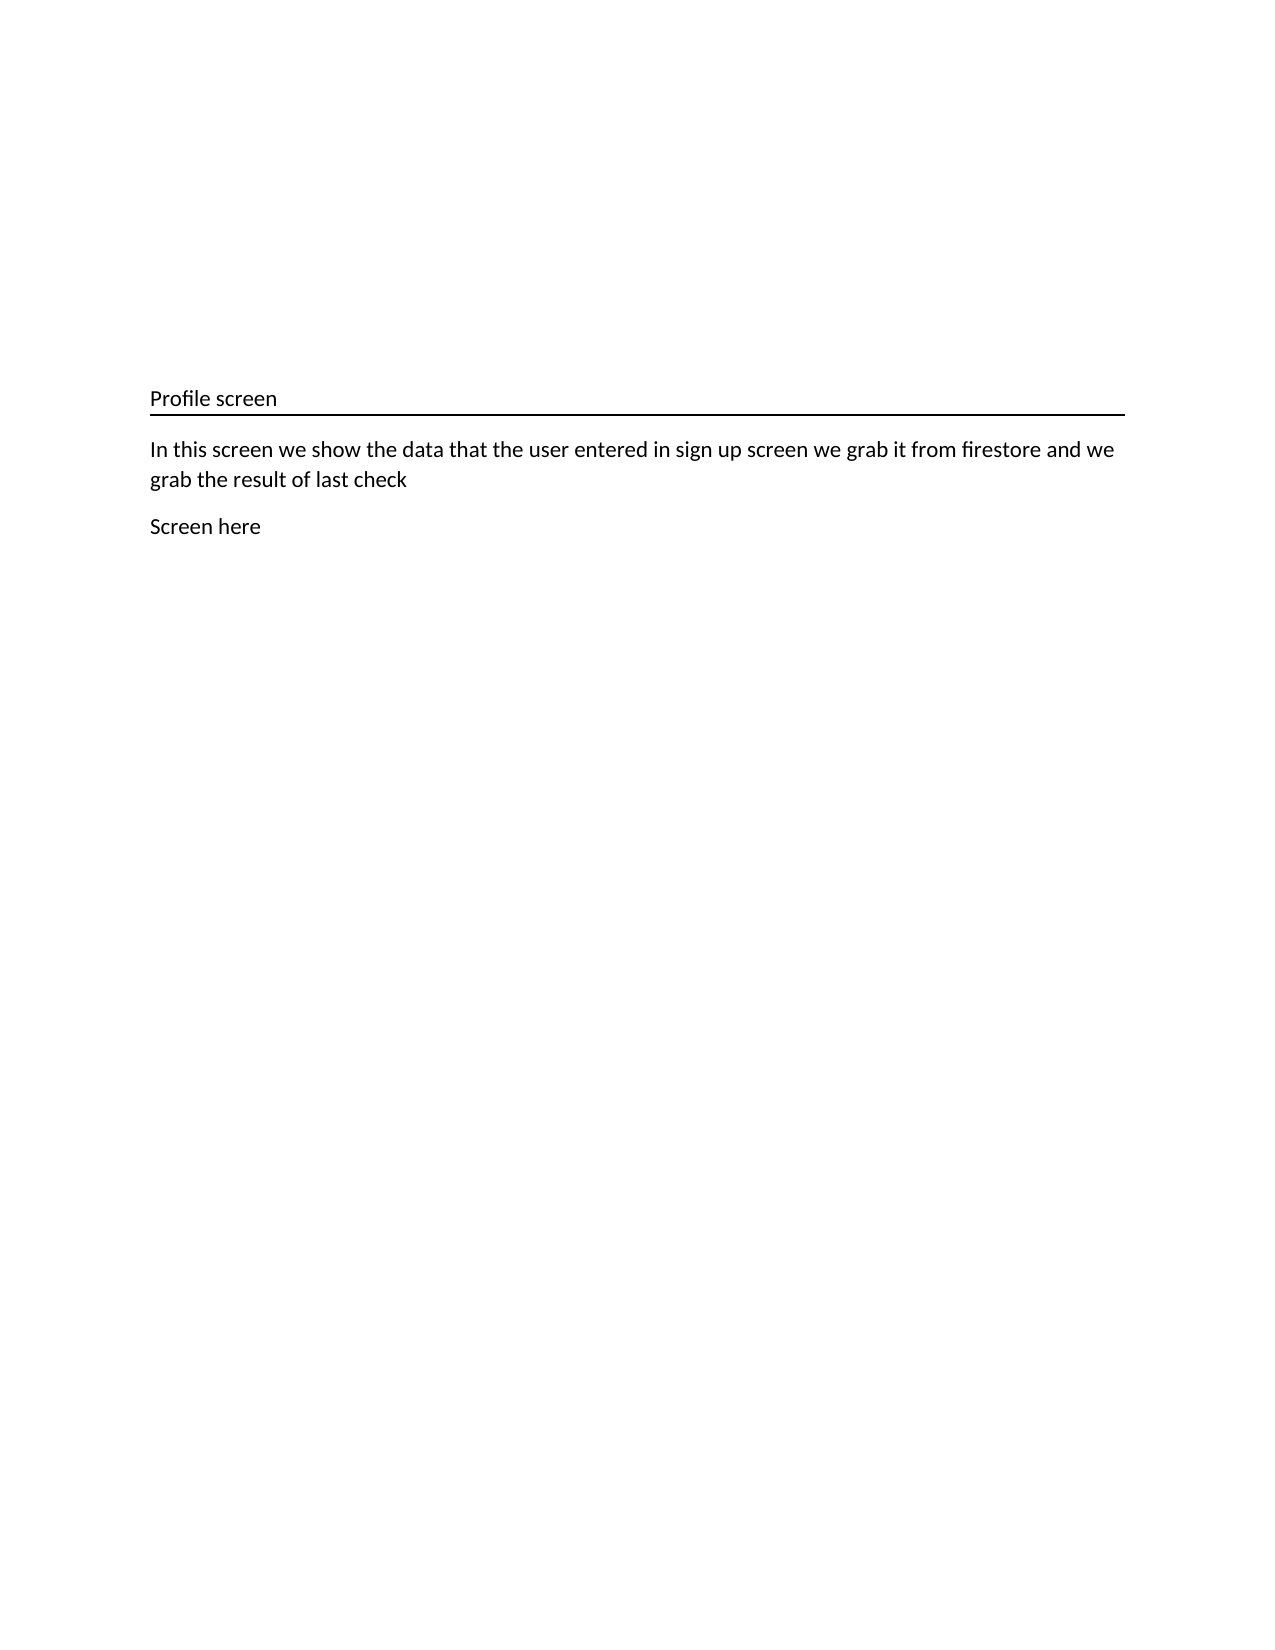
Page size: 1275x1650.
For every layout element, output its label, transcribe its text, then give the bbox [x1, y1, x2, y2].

text In this screen we show the data that the user entered in sign up screen we grab it from firestore and we grab the result of last check [150, 435, 1125, 493]
text Profile screen [150, 384, 1125, 414]
text Screen here [150, 512, 1125, 540]
